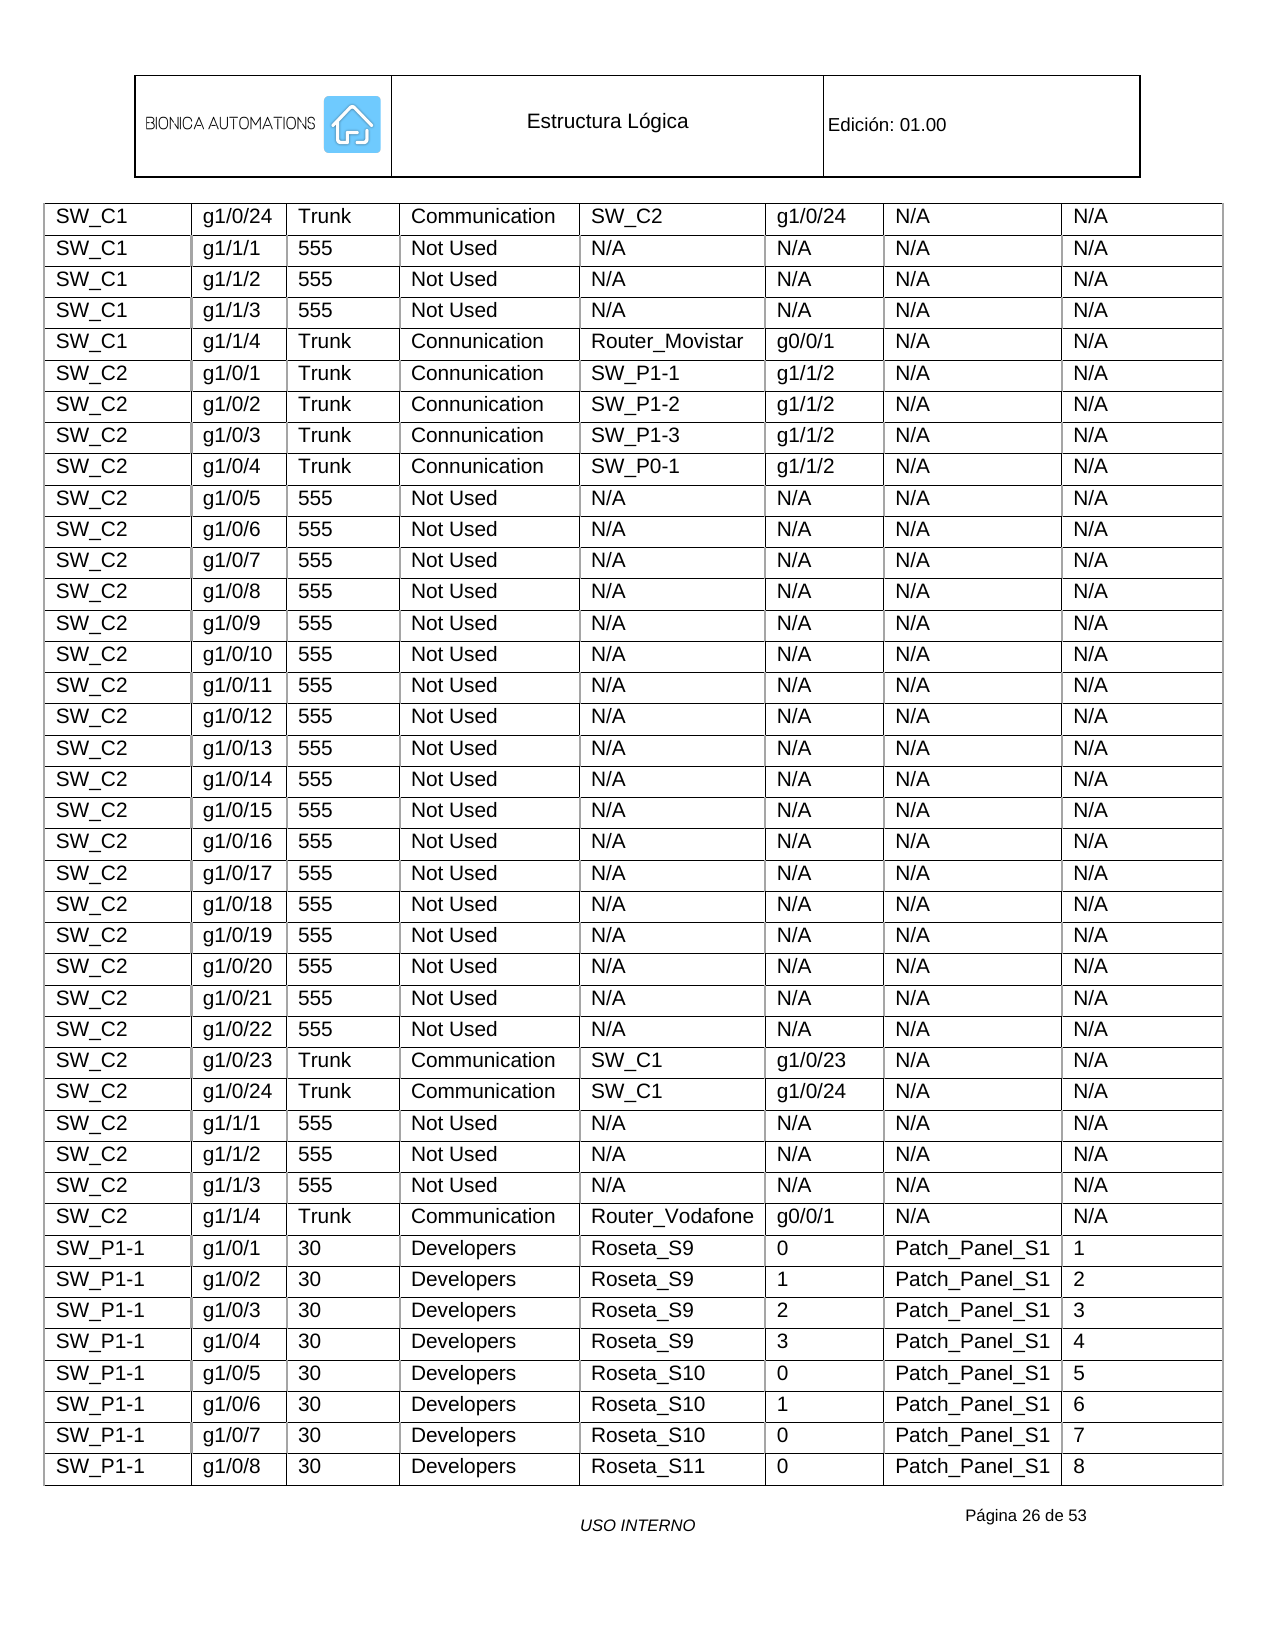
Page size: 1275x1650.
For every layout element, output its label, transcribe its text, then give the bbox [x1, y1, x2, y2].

table_cell N/A [580, 267, 765, 297]
table_cell Connunication [400, 392, 579, 422]
table_cell SW_C2 [45, 392, 191, 422]
table_cell 555 [288, 986, 399, 1016]
table_cell 555 [288, 736, 399, 766]
table_cell N/A [581, 236, 764, 266]
table_cell N/A [1062, 579, 1222, 609]
table_cell N/A [766, 1111, 883, 1141]
table_cell N/A [1062, 642, 1222, 672]
table_cell Patch_Panel_S1 [884, 1329, 1061, 1359]
table_cell g1/0/7 [193, 548, 286, 578]
table_cell SW_P1-3 [581, 423, 764, 453]
table_cell N/A [766, 1017, 883, 1047]
table_cell N/A [581, 861, 764, 891]
table_cell 555 [287, 829, 399, 859]
table_cell N/A [581, 986, 764, 1016]
table_cell N/A [766, 954, 883, 984]
table_cell Patch_Panel_S1 [884, 1392, 1061, 1422]
table_cell g1/1/2 [766, 392, 883, 422]
table_cell N/A [1062, 704, 1222, 734]
table_cell g1/1/1 [193, 236, 286, 266]
table_cell Communication [400, 1204, 579, 1234]
table_cell N/A [884, 642, 1061, 672]
table_cell Not Used [400, 579, 579, 609]
table_cell N/A [885, 673, 1061, 703]
table_cell g1/1/3 [193, 298, 286, 328]
table_cell Roseta_S10 [580, 1392, 765, 1422]
table_cell Roseta_S10 [581, 1423, 764, 1453]
table_cell 30 [288, 1423, 399, 1453]
table_cell Trunk [287, 1204, 399, 1234]
table_cell N/A [766, 267, 883, 297]
table_cell N/A [884, 329, 1061, 359]
table_cell N/A [766, 892, 883, 922]
table_cell g1/0/1 [193, 1236, 286, 1266]
table_cell Not Used [401, 736, 579, 766]
table_cell 555 [287, 1142, 399, 1172]
table_cell SW_C2 [45, 1204, 191, 1234]
table_cell N/A [1063, 1048, 1222, 1078]
table_cell Trunk [287, 329, 399, 359]
table_cell 2 [1062, 1267, 1222, 1297]
table_cell N/A [580, 642, 765, 672]
table_cell SW_C2 [45, 548, 190, 578]
table_cell N/A [1062, 517, 1222, 547]
table_cell N/A [766, 548, 883, 578]
table_cell 1 [766, 1267, 883, 1297]
table_cell N/A [580, 892, 765, 922]
table_cell SW_C1 [45, 267, 191, 297]
table_cell N/A [581, 1173, 764, 1203]
table_cell 1 [766, 1392, 883, 1422]
table_cell 0 [766, 1454, 883, 1484]
table_cell SW_P1-1 [45, 1298, 190, 1328]
table_cell Not Used [400, 892, 579, 922]
table_cell SW_C2 [45, 861, 190, 891]
table_cell N/A [766, 767, 883, 797]
table_cell g1/0/5 [193, 486, 286, 516]
table_cell N/A [1063, 298, 1222, 328]
table_cell g1/0/4 [192, 454, 286, 484]
table_cell SW_P1-1 [45, 1361, 190, 1391]
table_cell g1/0/14 [192, 767, 286, 797]
table_cell g1/0/24 [192, 1079, 286, 1109]
table_cell 0 [766, 1361, 883, 1391]
table_cell 30 [287, 1392, 399, 1422]
table_cell SW_C2 [45, 1142, 191, 1172]
table_cell Patch_Panel_S1 [885, 1361, 1061, 1391]
table_cell N/A [1063, 923, 1222, 953]
table_cell g1/1/4 [192, 329, 286, 359]
table_cell 555 [288, 298, 399, 328]
table_cell Roseta_S10 [581, 1361, 764, 1391]
table_cell N/A [884, 1017, 1061, 1047]
table_cell N/A [1063, 611, 1222, 641]
table_cell g1/0/24 [766, 1079, 883, 1109]
table_cell N/A [766, 236, 883, 266]
table_cell Developers [401, 1423, 579, 1453]
table_cell N/A [1063, 548, 1222, 578]
table_cell N/A [766, 642, 883, 672]
table_cell N/A [766, 673, 883, 703]
table_cell N/A [1062, 204, 1222, 234]
table_cell Patch_Panel_S1 [885, 1298, 1061, 1328]
table_cell N/A [1062, 1204, 1222, 1234]
table_cell N/A [1062, 829, 1222, 859]
table_cell N/A [884, 767, 1061, 797]
table_cell 555 [288, 611, 399, 641]
table_cell SW_C2 [45, 1048, 190, 1078]
table_cell 555 [287, 892, 399, 922]
table_cell Patch_Panel_S1 [885, 1236, 1061, 1266]
table_cell SW_P1-1 [45, 1392, 191, 1422]
table_cell 0 [766, 1236, 883, 1266]
table_cell N/A [581, 548, 764, 578]
table_cell Not Used [400, 704, 579, 734]
table_cell g1/0/9 [193, 611, 286, 641]
table_cell N/A [580, 829, 765, 859]
table_cell g1/0/10 [192, 642, 286, 672]
table_cell Roseta_S9 [580, 1329, 765, 1359]
table_cell N/A [885, 361, 1061, 391]
table_cell N/A [1063, 861, 1222, 891]
table_cell g1/1/3 [193, 1173, 286, 1203]
table_cell 555 [288, 861, 399, 891]
table_cell SW_C2 [580, 204, 765, 234]
table_cell N/A [580, 1142, 765, 1172]
table_cell N/A [885, 298, 1061, 328]
table_cell N/A [1062, 954, 1222, 984]
table_cell g1/0/8 [192, 579, 286, 609]
table_cell Not Used [401, 673, 579, 703]
table_cell g1/0/15 [193, 798, 286, 828]
table_cell Developers [400, 1267, 579, 1297]
table_cell N/A [884, 1142, 1061, 1172]
table_cell N/A [1063, 486, 1222, 516]
table_cell SW_C2 [45, 1173, 190, 1203]
table_cell SW_C2 [45, 986, 190, 1016]
table_cell g1/0/23 [766, 1048, 883, 1078]
table_cell N/A [1063, 736, 1222, 766]
table_cell g1/0/1 [193, 361, 286, 391]
table_cell N/A [884, 892, 1061, 922]
table_cell Router_Movistar [580, 329, 765, 359]
table_cell N/A [581, 673, 764, 703]
table_cell g1/1/2 [766, 454, 883, 484]
table_cell N/A [580, 704, 765, 734]
table_cell Not Used [401, 923, 579, 953]
table_cell SW_C2 [45, 736, 190, 766]
table_cell N/A [1062, 892, 1222, 922]
table_cell 30 [288, 1361, 399, 1391]
table_cell SW_C2 [45, 704, 191, 734]
table_cell g1/0/5 [193, 1361, 286, 1391]
table_cell N/A [580, 954, 765, 984]
table_cell g1/0/19 [193, 923, 286, 953]
table_cell Developers [401, 1236, 579, 1266]
table_cell N/A [766, 579, 883, 609]
table_cell SW_C2 [45, 673, 190, 703]
table_cell g1/0/17 [193, 861, 286, 891]
table_cell g1/0/13 [193, 736, 286, 766]
table_cell N/A [884, 704, 1061, 734]
table_cell N/A [885, 1173, 1061, 1203]
table_cell N/A [884, 204, 1061, 234]
table_cell Trunk [287, 204, 399, 234]
table_cell SW_C2 [45, 579, 191, 609]
table_cell SW_C1 [580, 1079, 765, 1109]
table_cell N/A [884, 829, 1061, 859]
table_cell Connunication [401, 361, 579, 391]
table_cell Not Used [400, 767, 579, 797]
table_cell Not Used [401, 486, 579, 516]
table_cell Connunication [401, 423, 579, 453]
table_cell 0 [766, 1423, 883, 1453]
table_cell Connunication [400, 329, 579, 359]
table_cell SW_C2 [45, 1111, 190, 1141]
table_cell g1/0/18 [192, 892, 286, 922]
table_cell N/A [1062, 1142, 1222, 1172]
table_cell Developers [401, 1361, 579, 1391]
table_cell 555 [288, 1111, 399, 1141]
table_cell N/A [1062, 454, 1222, 484]
table_cell N/A [766, 861, 883, 891]
table_cell Communication [401, 1048, 579, 1078]
table_cell N/A [885, 861, 1061, 891]
table_cell SW_P1-1 [45, 1454, 191, 1484]
table_cell Developers [401, 1298, 579, 1328]
table_cell SW_C1 [45, 298, 190, 328]
table_cell Not Used [400, 1017, 579, 1047]
table_cell Not Used [401, 611, 579, 641]
table_cell Not Used [401, 861, 579, 891]
table_cell N/A [885, 548, 1061, 578]
table_cell N/A [1063, 798, 1222, 828]
table_cell N/A [581, 298, 764, 328]
table_cell N/A [766, 486, 883, 516]
table_cell N/A [766, 798, 883, 828]
table_cell 30 [287, 1454, 399, 1484]
table_cell SW_P0-1 [580, 454, 765, 484]
table_cell N/A [766, 829, 883, 859]
table_cell 555 [287, 267, 399, 297]
table_cell N/A [884, 454, 1061, 484]
table_cell N/A [885, 1048, 1061, 1078]
table_cell Trunk [288, 423, 399, 453]
table_cell 1 [1063, 1236, 1222, 1266]
table_cell N/A [766, 923, 883, 953]
table_cell g1/0/21 [193, 986, 286, 1016]
table_cell N/A [1062, 392, 1222, 422]
table_cell g1/0/6 [192, 1392, 286, 1422]
table_cell Developers [400, 1392, 579, 1422]
table_cell N/A [766, 298, 883, 328]
table_cell 555 [287, 517, 399, 547]
table_cell Not Used [400, 954, 579, 984]
table_cell Not Used [400, 517, 579, 547]
table_cell g1/0/16 [192, 829, 286, 859]
table_cell SW_C2 [45, 1079, 191, 1109]
table_cell Not Used [401, 1173, 579, 1203]
table_cell 30 [287, 1329, 399, 1359]
table_cell 30 [288, 1298, 399, 1328]
table_cell N/A [580, 579, 765, 609]
table_cell g1/0/12 [192, 704, 286, 734]
table_cell SW_C2 [45, 517, 191, 547]
table_cell g1/1/2 [192, 1142, 286, 1172]
table_cell Roseta_S9 [581, 1236, 764, 1266]
table_cell N/A [581, 736, 764, 766]
table_cell SW_C2 [45, 423, 190, 453]
table_cell 6 [1062, 1392, 1222, 1422]
table_cell Communication [400, 1079, 579, 1109]
table_cell g0/0/1 [766, 1204, 883, 1234]
table_cell 555 [288, 236, 399, 266]
table_cell SW_C1 [581, 1048, 764, 1078]
table_cell N/A [884, 954, 1061, 984]
table_cell N/A [580, 1017, 765, 1047]
table_cell N/A [884, 267, 1061, 297]
table_cell SW_P1-1 [581, 361, 764, 391]
table_cell SW_P1-1 [45, 1267, 191, 1297]
table_cell g1/0/23 [193, 1048, 286, 1078]
table_cell N/A [884, 1204, 1061, 1234]
table_cell SW_C2 [45, 798, 190, 828]
table_cell Patch_Panel_S1 [884, 1454, 1061, 1484]
table_cell N/A [1062, 1079, 1222, 1109]
table_cell N/A [1063, 1173, 1222, 1203]
table_cell N/A [766, 736, 883, 766]
table_cell N/A [766, 704, 883, 734]
table_cell N/A [580, 517, 765, 547]
table_cell N/A [581, 1111, 764, 1141]
table_cell SW_C2 [45, 611, 190, 641]
table_cell SW_C1 [45, 236, 190, 266]
table_cell g1/0/22 [192, 1017, 286, 1047]
table_cell N/A [766, 986, 883, 1016]
table_cell SW_C2 [45, 642, 191, 672]
table_cell g1/0/2 [192, 392, 286, 422]
table_cell SW_C2 [45, 954, 191, 984]
table_cell 4 [1062, 1329, 1222, 1359]
table_cell N/A [885, 798, 1061, 828]
table_cell N/A [885, 486, 1061, 516]
table_cell Not Used [400, 1142, 579, 1172]
table_cell Router_Vodafone [580, 1204, 765, 1234]
table_cell g1/1/1 [193, 1111, 286, 1141]
table_cell N/A [885, 423, 1061, 453]
table_cell g1/0/6 [192, 517, 286, 547]
table_cell N/A [1063, 236, 1222, 266]
table_cell N/A [885, 736, 1061, 766]
table_cell SW_P1-1 [45, 1423, 190, 1453]
table_cell N/A [884, 392, 1061, 422]
table_cell Roseta_S9 [580, 1267, 765, 1297]
table_cell g1/1/2 [766, 361, 883, 391]
table_cell 555 [287, 767, 399, 797]
table_cell SW_C2 [45, 486, 190, 516]
table_cell N/A [766, 1142, 883, 1172]
table_cell 555 [288, 673, 399, 703]
table_cell g1/0/3 [193, 1298, 286, 1328]
table_cell 555 [288, 486, 399, 516]
table_cell SW_C2 [45, 361, 190, 391]
table_cell SW_P1-2 [580, 392, 765, 422]
table_cell g1/0/20 [192, 954, 286, 984]
table_cell N/A [1063, 673, 1222, 703]
table_cell 8 [1062, 1454, 1222, 1484]
table_cell g1/0/11 [193, 673, 286, 703]
table_cell Developers [400, 1329, 579, 1359]
table_cell 30 [287, 1267, 399, 1297]
table_cell N/A [581, 923, 764, 953]
table_cell N/A [885, 986, 1061, 1016]
table_cell Trunk [288, 361, 399, 391]
table_cell N/A [885, 236, 1061, 266]
table_cell N/A [1063, 1111, 1222, 1141]
table_cell N/A [1063, 423, 1222, 453]
table_cell N/A [885, 923, 1061, 953]
table_cell 30 [288, 1236, 399, 1266]
table_cell N/A [581, 798, 764, 828]
table_cell Not Used [401, 548, 579, 578]
table_cell N/A [1063, 361, 1222, 391]
table_cell N/A [580, 767, 765, 797]
table_cell Not Used [401, 986, 579, 1016]
table_cell N/A [1062, 329, 1222, 359]
table_cell N/A [1063, 986, 1222, 1016]
table_cell g1/0/24 [766, 204, 883, 234]
table_cell Not Used [400, 829, 579, 859]
table_cell N/A [884, 517, 1061, 547]
table_cell N/A [766, 1173, 883, 1203]
table_cell N/A [766, 517, 883, 547]
table_cell SW_C2 [45, 767, 191, 797]
table_cell Trunk [287, 1079, 399, 1109]
table_cell g1/1/2 [766, 423, 883, 453]
table_cell Not Used [401, 798, 579, 828]
table_cell Trunk [287, 392, 399, 422]
table_cell Roseta_S11 [580, 1454, 765, 1484]
table_cell Not Used [401, 1111, 579, 1141]
table_cell 555 [287, 704, 399, 734]
table_cell 555 [288, 548, 399, 578]
table_cell Not Used [400, 267, 579, 297]
table_cell Not Used [400, 642, 579, 672]
table_cell 555 [287, 579, 399, 609]
table_cell SW_C1 [45, 329, 191, 359]
table_cell 555 [288, 1173, 399, 1203]
table_cell Patch_Panel_S1 [884, 1267, 1061, 1297]
table_cell 7 [1063, 1423, 1222, 1453]
table_cell Patch_Panel_S1 [885, 1423, 1061, 1453]
table_cell Trunk [287, 454, 399, 484]
table_cell N/A [581, 611, 764, 641]
table_cell N/A [766, 611, 883, 641]
table_cell 555 [287, 642, 399, 672]
table_cell 555 [288, 923, 399, 953]
table_cell g1/0/8 [192, 1454, 286, 1484]
table_cell Connunication [400, 454, 579, 484]
table_cell 2 [766, 1298, 883, 1328]
table_cell N/A [1062, 267, 1222, 297]
table_cell g1/0/4 [192, 1329, 286, 1359]
table_cell N/A [885, 1111, 1061, 1141]
table_cell Trunk [288, 1048, 399, 1078]
table_cell Roseta_S9 [581, 1298, 764, 1328]
picture [146, 96, 381, 153]
table_cell N/A [884, 1079, 1061, 1109]
table_cell Not Used [401, 236, 579, 266]
table_cell SW_C2 [45, 454, 191, 484]
table_cell N/A [1062, 1017, 1222, 1047]
table_cell N/A [1062, 767, 1222, 797]
table_cell N/A [581, 486, 764, 516]
table_cell g1/1/4 [192, 1204, 286, 1234]
table_cell Not Used [401, 298, 579, 328]
table_cell N/A [884, 579, 1061, 609]
table_cell SW_C2 [45, 892, 191, 922]
table_cell 555 [288, 798, 399, 828]
table_cell g1/1/2 [192, 267, 286, 297]
table_cell Communication [400, 204, 579, 234]
table_cell N/A [885, 611, 1061, 641]
table_cell SW_P1-1 [45, 1329, 191, 1359]
table_cell 5 [1063, 1361, 1222, 1391]
table_cell g1/0/24 [192, 204, 286, 234]
table_cell SW_C2 [45, 923, 190, 953]
table_cell SW_C2 [45, 1017, 191, 1047]
table_cell g1/0/2 [192, 1267, 286, 1297]
table_cell g1/0/7 [193, 1423, 286, 1453]
table_cell 555 [287, 954, 399, 984]
table_cell g1/0/3 [193, 423, 286, 453]
table_cell Developers [400, 1454, 579, 1484]
table_cell SW_C2 [45, 829, 191, 859]
table_cell 3 [766, 1329, 883, 1359]
table_cell 3 [1063, 1298, 1222, 1328]
table_cell SW_C1 [45, 204, 191, 234]
table_cell g0/0/1 [766, 329, 883, 359]
table_cell SW_P1-1 [45, 1236, 190, 1266]
table_cell 555 [287, 1017, 399, 1047]
